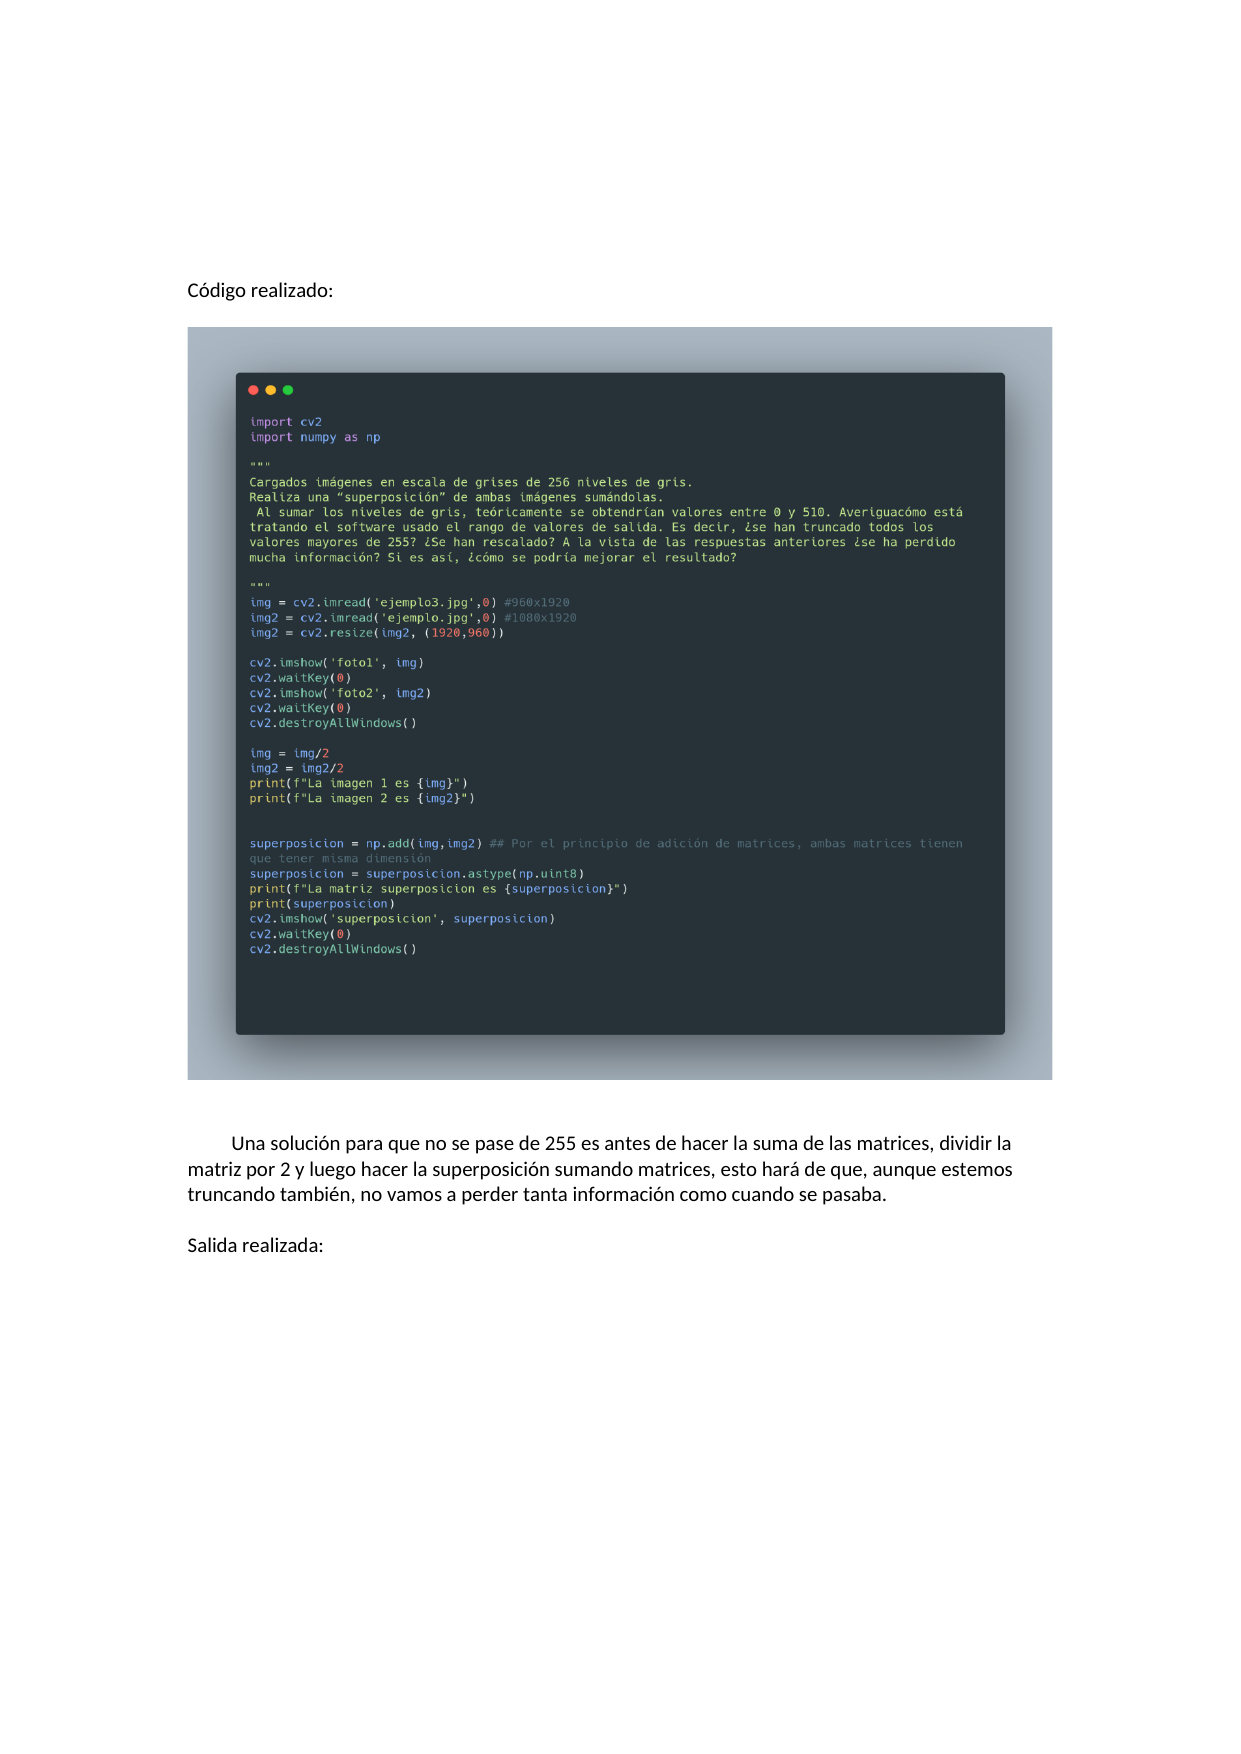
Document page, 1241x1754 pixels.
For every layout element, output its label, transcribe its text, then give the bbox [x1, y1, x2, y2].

text Código realizado: [187, 277, 1053, 302]
text Una solución para que no se pase de 255 es antes de hacer la suma de las matrices, dividir la matriz por 2 y luego hacer la superposición sumando matrices, esto hará de que, aunque estemos truncando también, no vamos a perder tanta información como cuando se pasaba. [187, 1131, 1053, 1207]
picture [187, 327, 1053, 1080]
text Salida realizada: [187, 1232, 1053, 1258]
